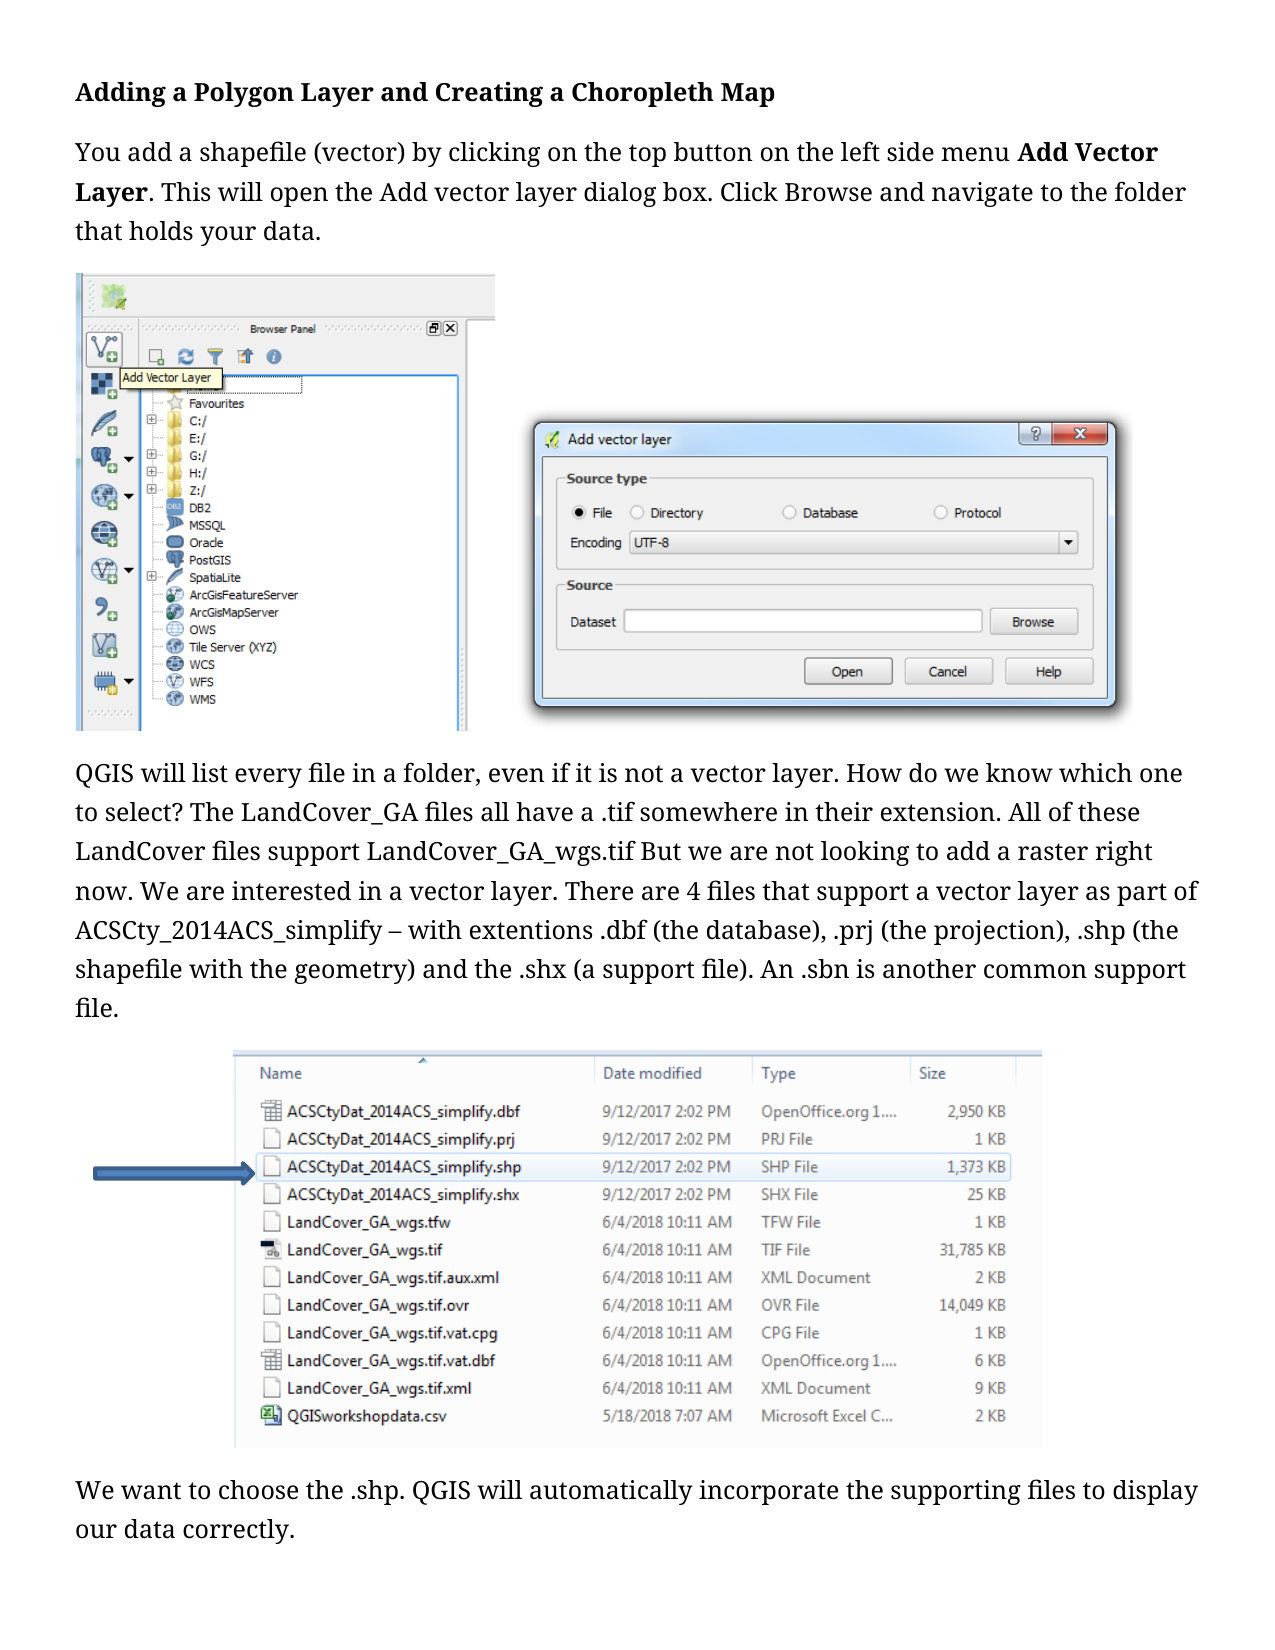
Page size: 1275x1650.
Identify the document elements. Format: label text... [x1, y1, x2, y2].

text QGIS will list every file in a folder, even if it is not a vector layer. How do we know which one to select? The LandCover_GA files all have a .tif somewhere in their extension. All of these LandCover files support LandCover_GA_wgs.tif But we are not looking to add a raster right now. We are interested in a vector layer. There are 4 files that support a vector layer as part of ACSCty_2014ACS_simplify – with extentions .dbf (the database), .prj (the projection), .shp (the shapefile with the geometry) and the .shx (a support file). An .sbn is another common support file. [75, 756, 1200, 1025]
picture [75, 273, 496, 731]
picture [232, 1050, 1043, 1448]
text Adding a Polygon Layer and Creating a Choropleth Map [75, 75, 1200, 109]
text You add a shapefile (vector) by clicking on the top button on the left side menu Add Vector Layer. This will open the Add vector layer dialog box. Click Browse and navigate to the folder that holds your data. [75, 135, 1200, 247]
picture [510, 405, 1133, 731]
text We want to choose the .shp. QGIS will automatically incorporate the supporting files to display our data correctly. [75, 1472, 1200, 1546]
